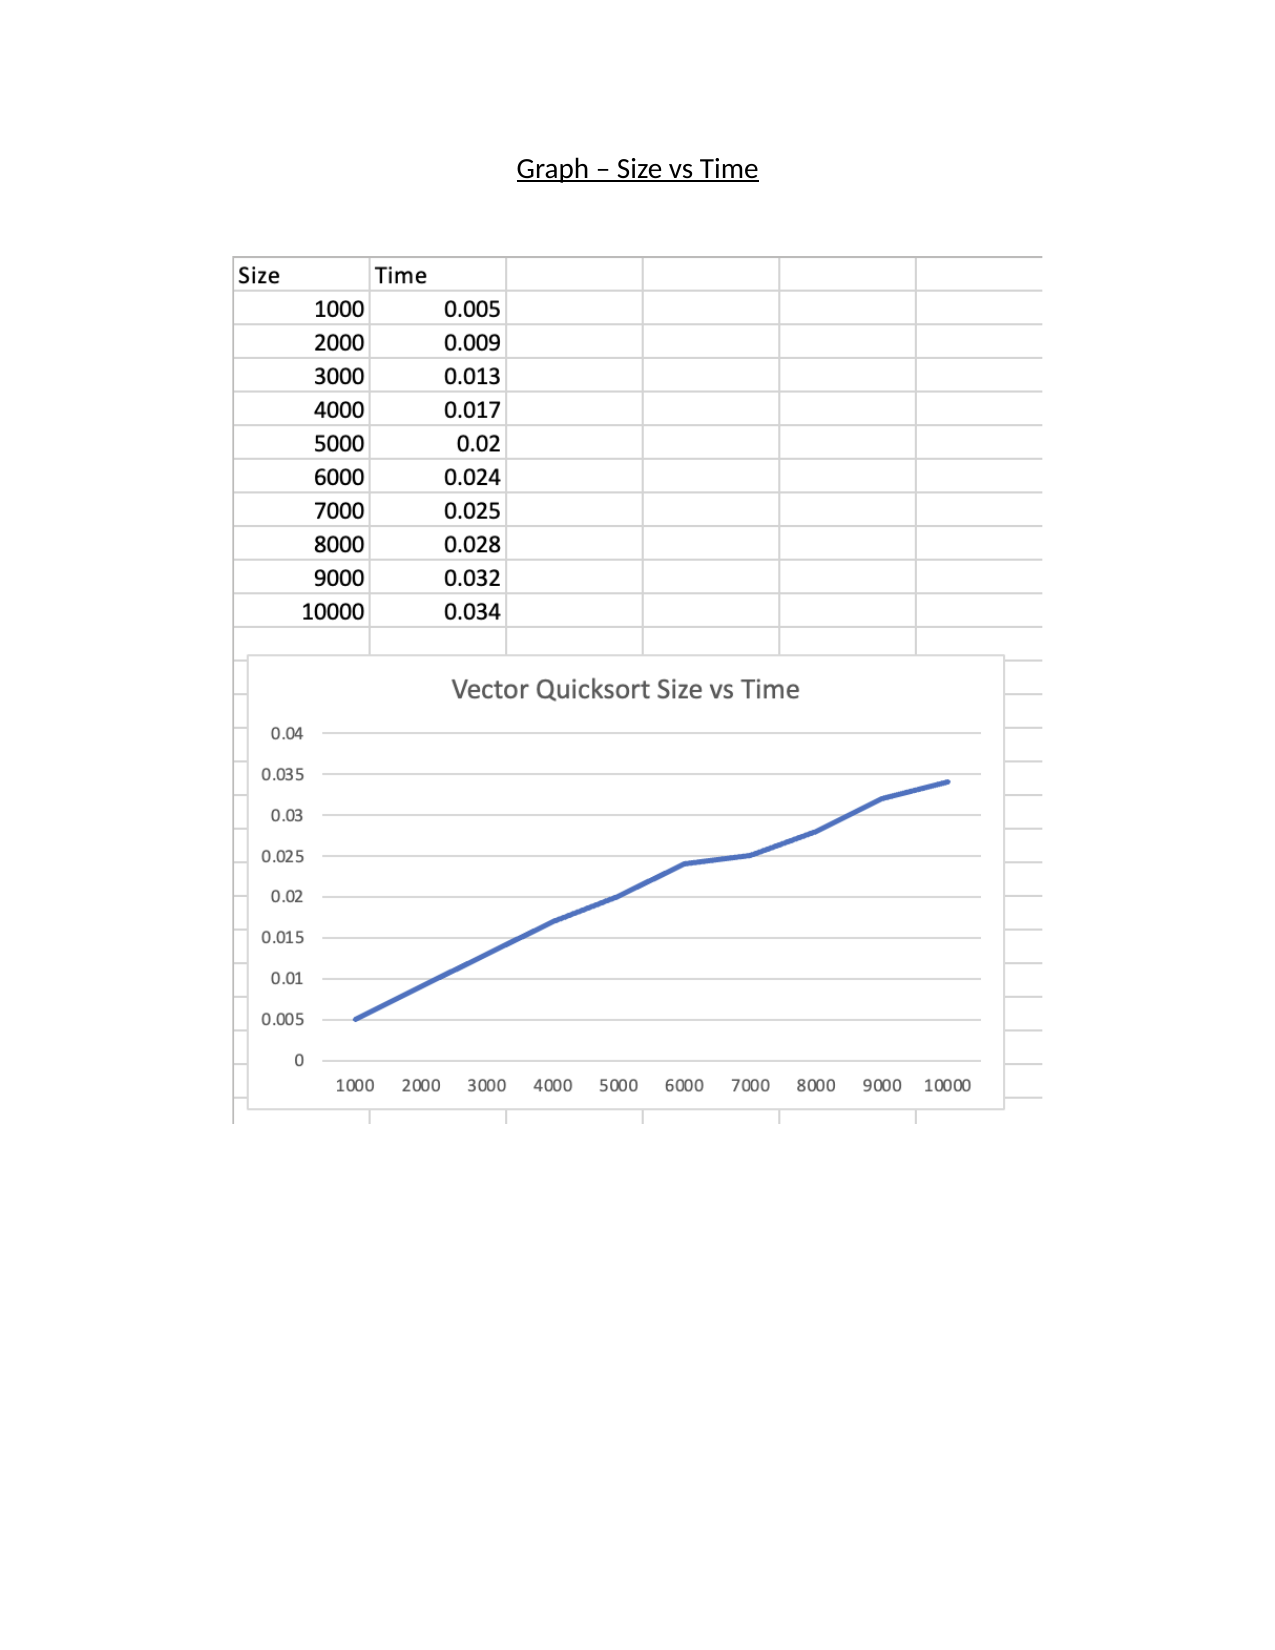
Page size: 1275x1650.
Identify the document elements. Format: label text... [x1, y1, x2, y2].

picture [232, 256, 1043, 1124]
text Graph – Size vs Time [150, 150, 1125, 186]
